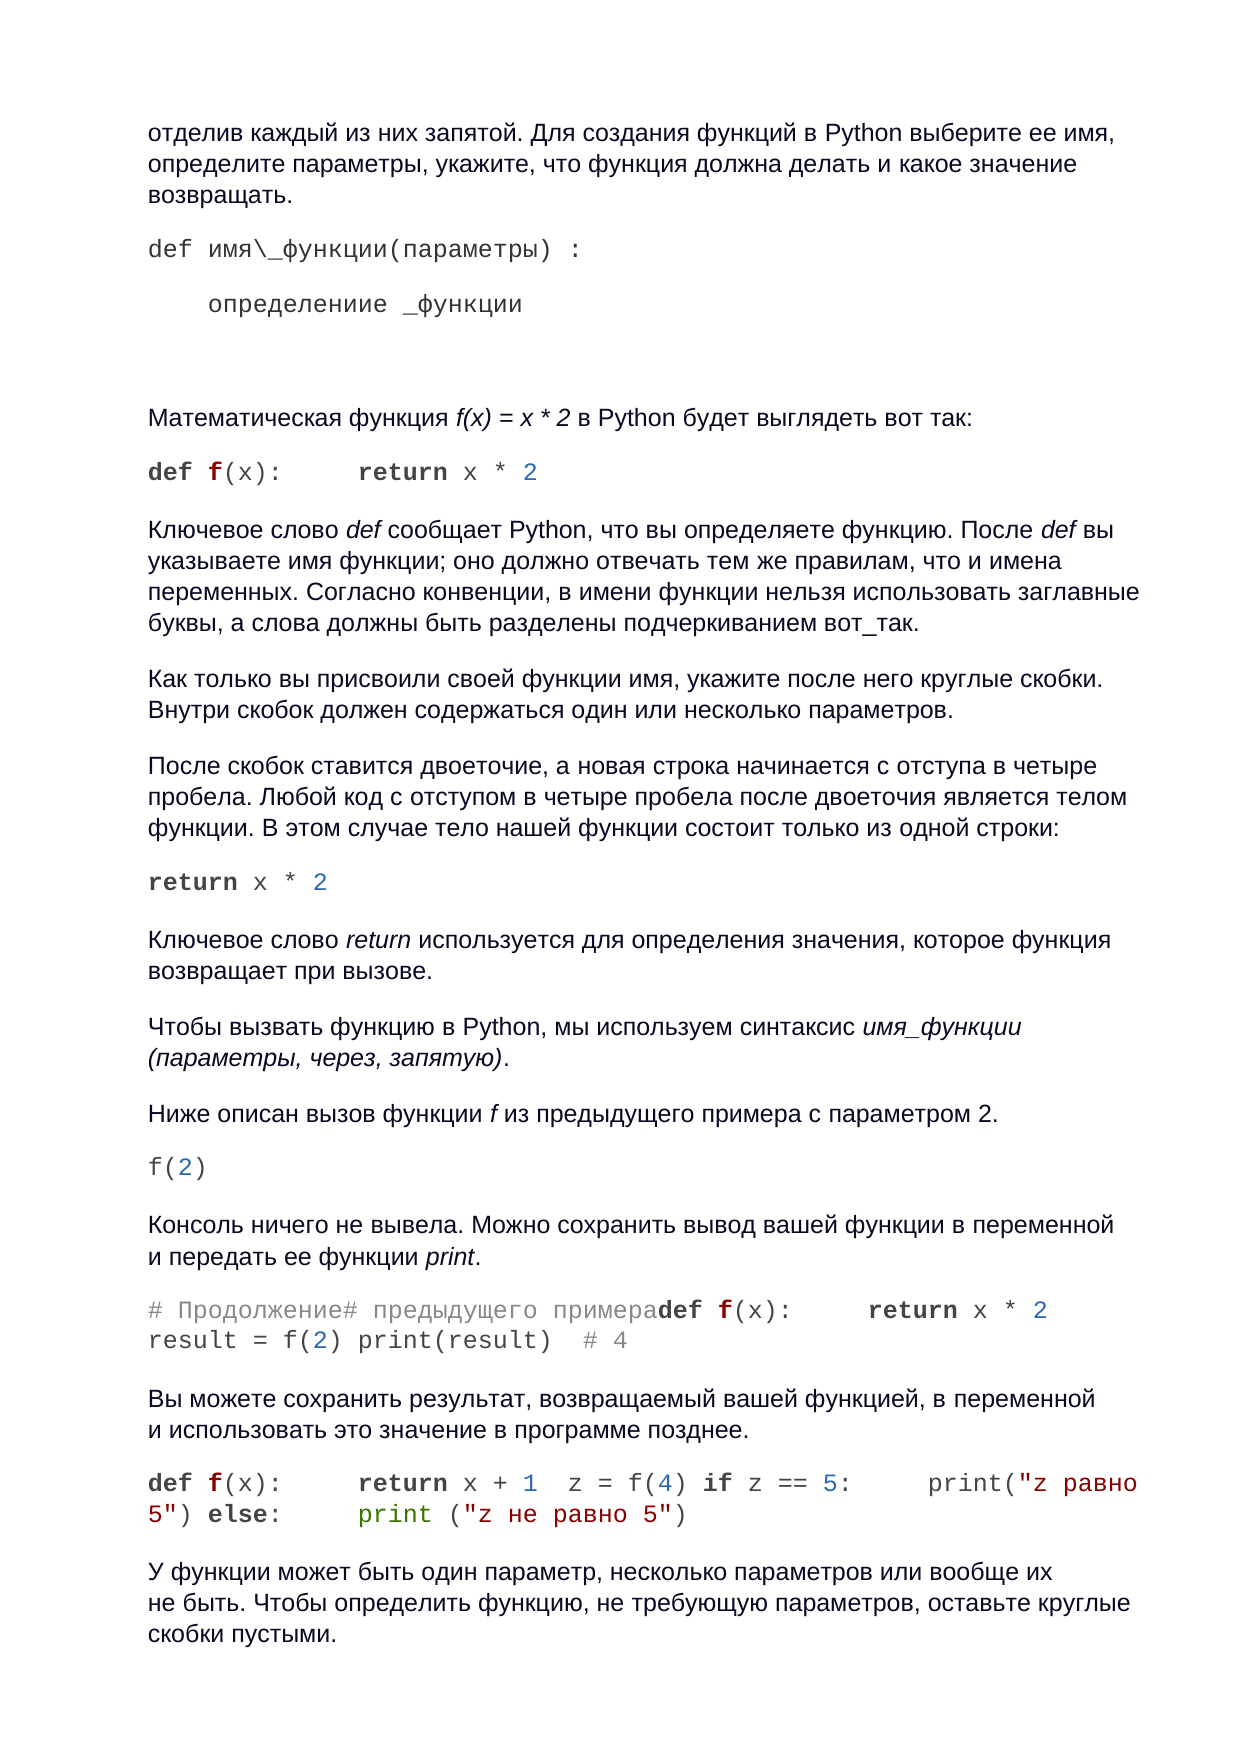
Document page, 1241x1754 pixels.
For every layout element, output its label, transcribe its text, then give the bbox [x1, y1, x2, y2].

text def имя\_функции(параметры) : [148, 236, 1152, 264]
text определениие _функции [148, 292, 1152, 320]
text Математическая функция f(x) = x * 2 в Python будет выглядеть вот так: [148, 403, 1152, 432]
text def f(x): return x + 1 z = f(4) if z == 5: print("z равно 5") else: print ("z не равно 5") [148, 1471, 1152, 1529]
text Чтобы вызвать функцию в Python, мы используем синтаксис имя_функции (параметры, через, запятую). [148, 1012, 1152, 1072]
text После скобок ставится двоеточие, а новая строка начинается с отступа в четыре пробела. Любой код с отступом в четыре пробела после двоеточия является телом функции. В этом случае тело нашей функции состоит только из одной строки: [148, 751, 1152, 842]
text return x * 2 [148, 869, 1152, 898]
text У функции может быть один параметр, несколько параметров или вообще их не быть. Чтобы определить функцию, не требующую параметров, оставьте круглые скобки пустыми. [148, 1557, 1152, 1648]
text Ниже описан вызов функции f из предыдущего примера с параметром 2. [148, 1099, 1152, 1128]
text Как только вы присвоили своей функции имя, укажите после него круглые скобки. Внутри скобок должен содержаться один или несколько параметров. [148, 664, 1152, 724]
text Консоль ничего не вывела. Можно сохранить вывод вашей функции в переменной и передать ее функции print. [148, 1211, 1152, 1270]
text Ключевое слово return используется для определения значения, которое функция возвращает при вызове. [148, 925, 1152, 984]
text Вы можете сохранить результат, возвращаемый вашей функцией, в переменной и использовать это значение в программе позднее. [148, 1384, 1152, 1443]
text f(2) [148, 1155, 1152, 1183]
text Ключевое слово def сообщает Python, что вы определяете функцию. После def вы указываете имя функции; оно должно отвечать тем же правилам, что и имена переменных. Согласно конвенции, в имени функции нельзя использовать заглавные буквы, а слова должны быть разделены подчеркиванием вот_так. [148, 515, 1152, 637]
text def f(x): return x * 2 [148, 459, 1152, 488]
text # Продолжение# предыдущего примераdef f(x): return x * 2 result = f(2) print(result) # 4 [148, 1298, 1152, 1356]
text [148, 118, 1152, 209]
